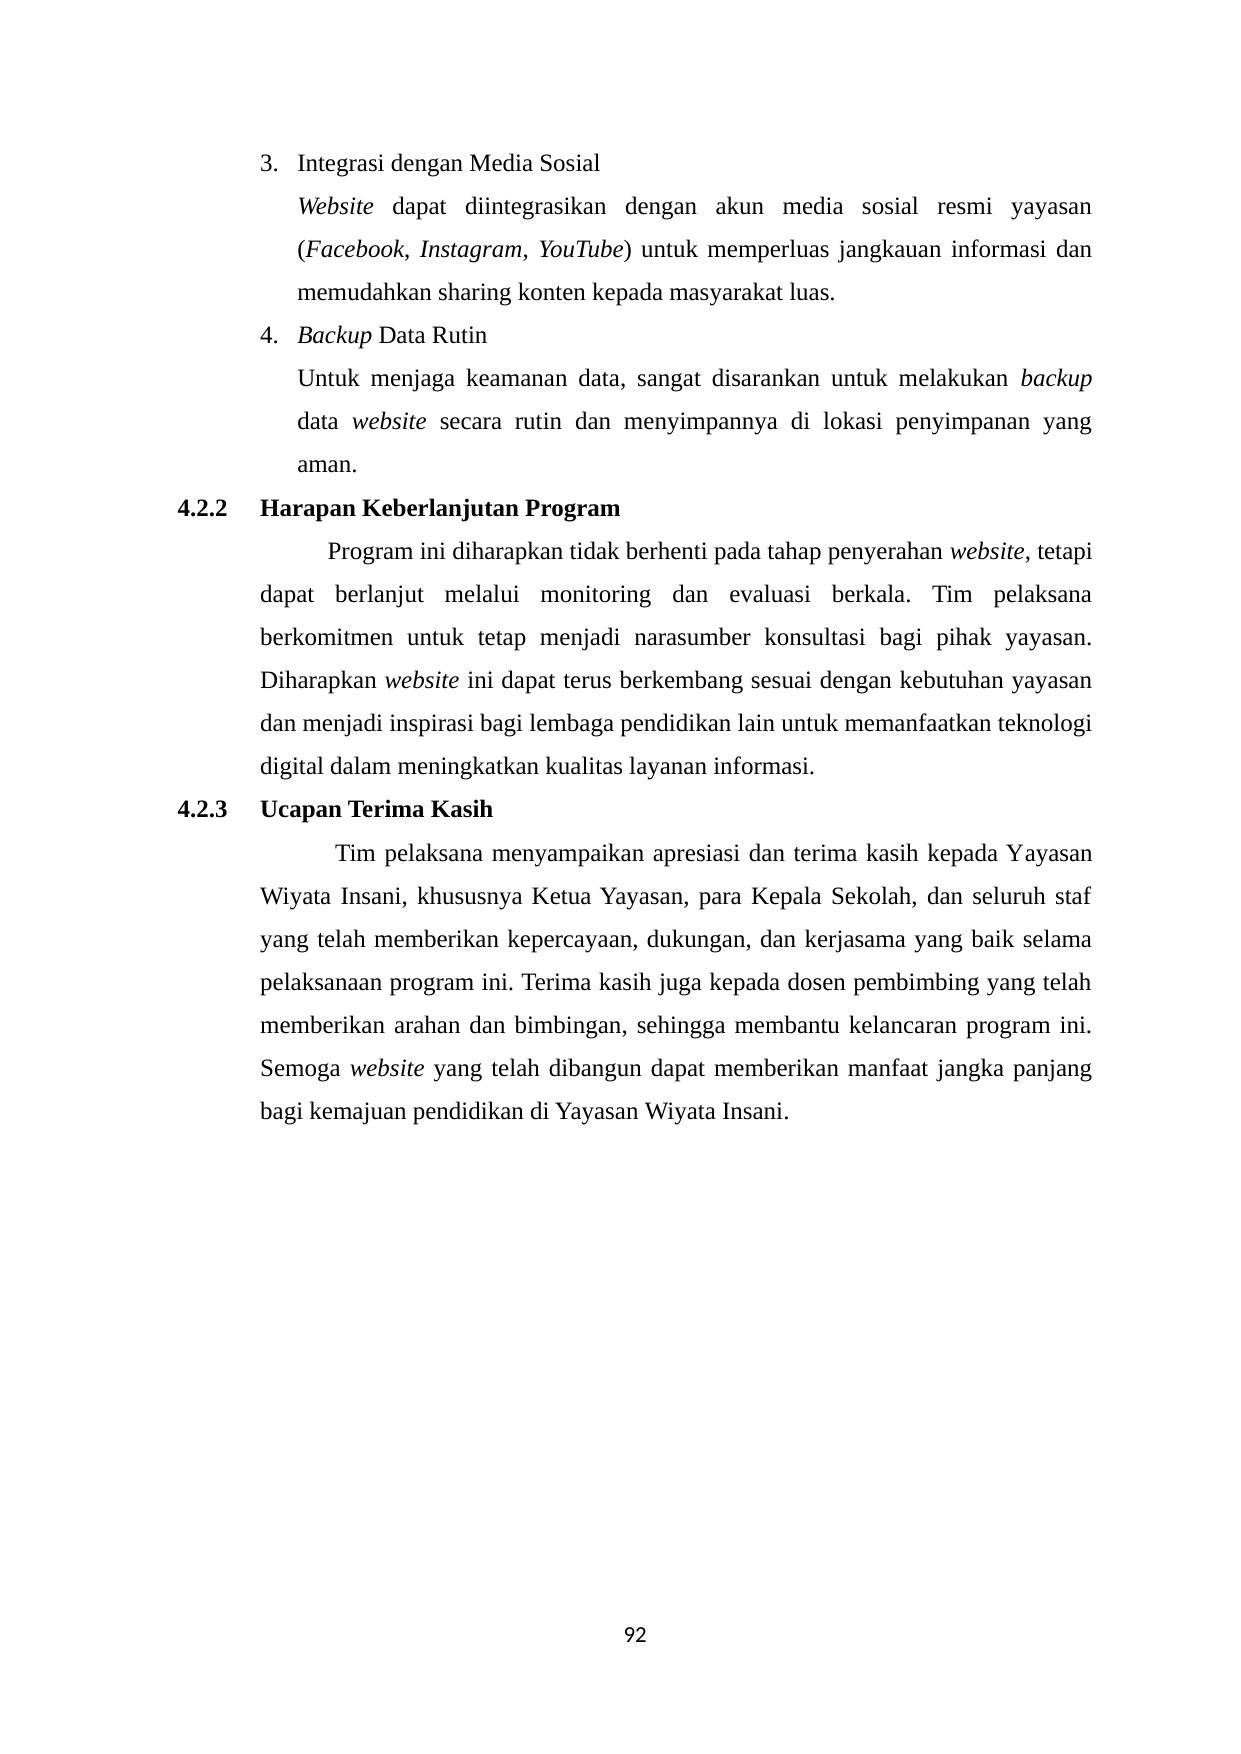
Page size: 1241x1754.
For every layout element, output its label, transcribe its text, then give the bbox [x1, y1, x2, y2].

subtitle 4.2.3 Ucapan Terima Kasih [177, 794, 1092, 823]
list Website dapat diintegrasikan dengan akun media sosial resmi yayasan (Facebook, Instagram, YouTube) untuk memperluas jangkauan informasi dan memudahkan sharing konten kepada masyarakat luas. [297, 191, 1092, 306]
text Program ini diharapkan tidak berhenti pada tahap penyerahan website, tetapi dapat berlanjut melalui monitoring dan evaluasi berkala. Tim pelaksana berkomitmen untuk tetap menjadi narasumber konsultasi bagi pihak yayasan. Diharapkan website ini dapat terus berkembang sesuai dengan kebutuhan yayasan dan menjadi inspirasi bagi lembaga pendidikan lain untuk memanfaatkan teknologi digital dalam meningkatkan kualitas layanan informasi. [260, 536, 1092, 780]
list Integrasi dengan Media Sosial [260, 148, 1092, 176]
list Backup Data Rutin [260, 320, 1092, 349]
subtitle 4.2.2 Harapan Keberlanjutan Program [177, 493, 1092, 521]
list Untuk menjaga keamanan data, sangat disarankan untuk melakukan backup data website secara rutin dan menyimpannya di lokasi penyimpanan yang aman. [297, 363, 1092, 478]
text Tim pelaksana menyampaikan apresiasi dan terima kasih kepada Yayasan Wiyata Insani, khususnya Ketua Yayasan, para Kepala Sekolah, dan seluruh staf yang telah memberikan kepercayaan, dukungan, dan kerjasama yang baik selama pelaksanaan program ini. Terima kasih juga kepada dosen pembimbing yang telah memberikan arahan dan bimbingan, sehingga membantu kelancaran program ini. Semoga website yang telah dibangun dapat memberikan manfaat jangka panjang bagi kemajuan pendidikan di Yayasan Wiyata Insani. [260, 838, 1092, 1125]
